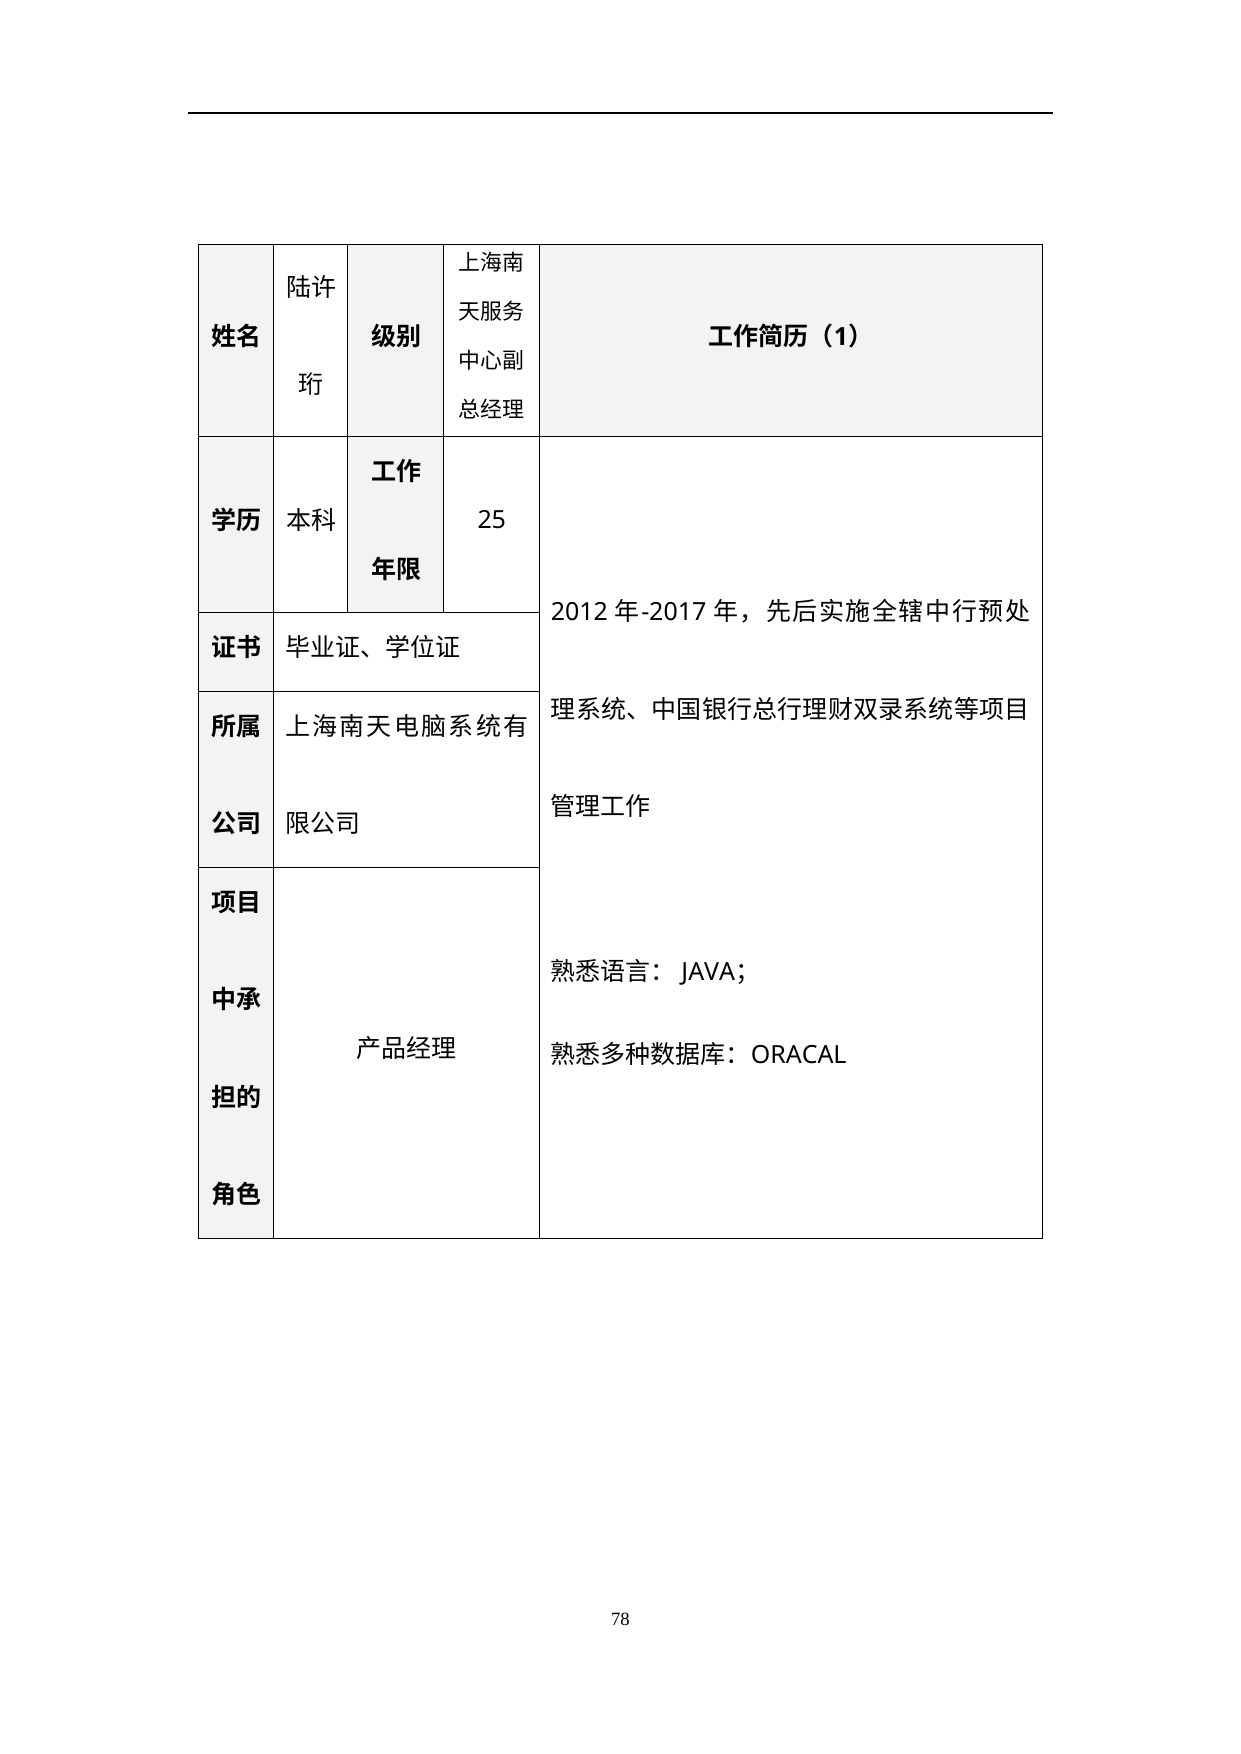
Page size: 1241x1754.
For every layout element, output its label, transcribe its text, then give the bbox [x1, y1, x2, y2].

table_cell 25 [444, 437, 539, 612]
table_header 级别 [348, 245, 443, 436]
table_cell 毕业证、学位证 [274, 613, 539, 691]
table_header 姓名 [199, 245, 273, 436]
table_header 陆许珩 [274, 245, 347, 436]
table_cell 产品经理 [274, 868, 539, 1238]
table_cell 2012年-2017年，先后实施全辖中行预处理系统、中国银行总行理财双录系统等项目管理工作 熟悉语言： JAVA； 熟悉多种数据库：ORACAL [540, 437, 1042, 1238]
table_cell 项目中承担的角色 [199, 868, 273, 1238]
table_header 工作简历（1） [540, 245, 1042, 436]
table_cell 工作年限 [348, 437, 443, 612]
table_cell 证书 [199, 613, 273, 691]
table_cell 本科 [274, 437, 347, 612]
table_cell 所属公司 [199, 692, 273, 867]
table_cell 上海南天电脑系统有限公司 [274, 692, 539, 867]
table_header 上海南天服务中心副总经理 [444, 245, 539, 436]
table_cell 学历 [199, 437, 273, 612]
